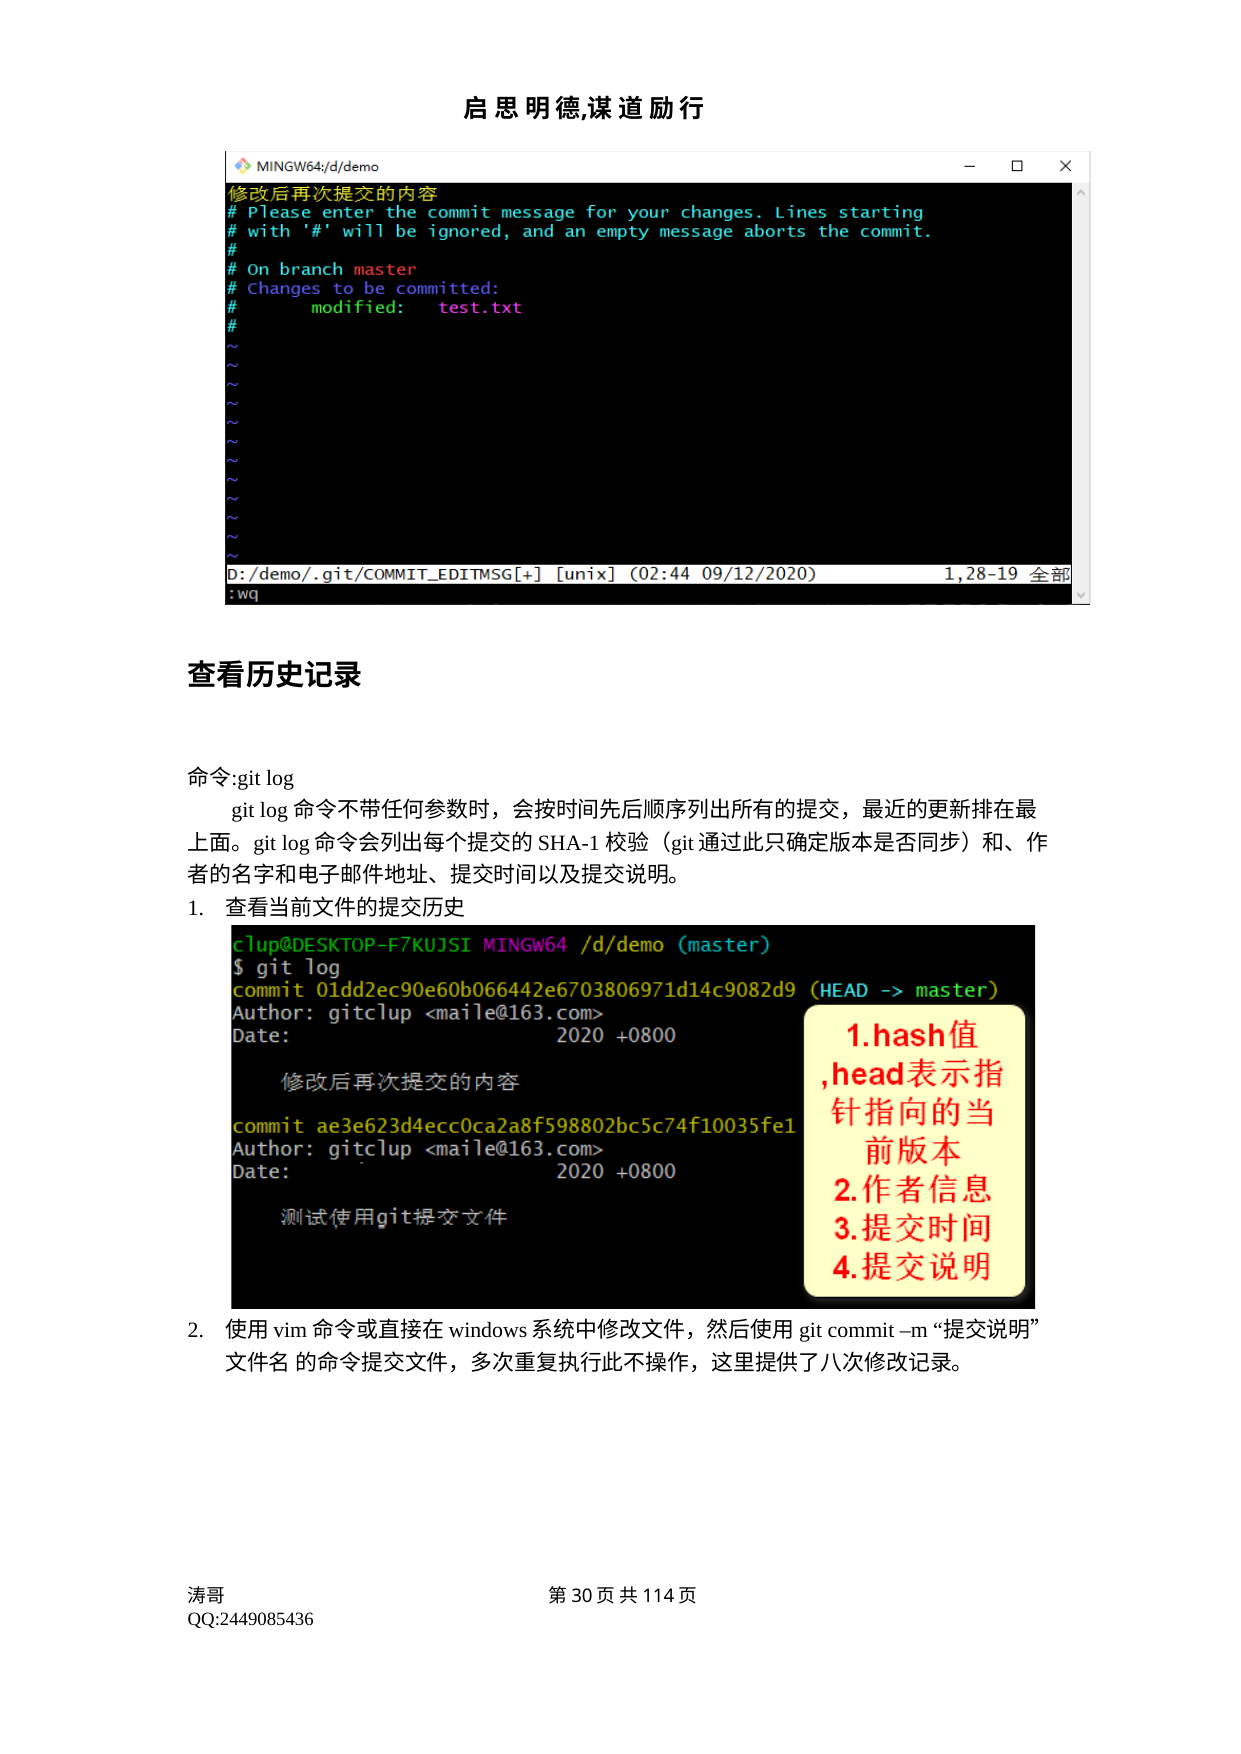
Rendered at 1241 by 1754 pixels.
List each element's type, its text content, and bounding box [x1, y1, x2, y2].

list 查看当前文件的提交历史 [187, 889, 1053, 922]
picture [225, 151, 1091, 605]
text 命令:git log [187, 759, 1053, 792]
picture [231, 925, 1035, 1309]
text git log 命令不带任何参数时，会按时间先后顺序列出所有的提交，最近的更新排在最上面。git log命令会列出每个提交的 SHA-1 校验（git通过此只确定版本是否同步）和、作者的名字和电子邮件地址、提交时间以及提交说明。 [187, 792, 1053, 889]
list 使用vim 命令或直接在windows系统中修改文件，然后使用 git commit –m “提交说明” 文件名 的命令提交文件，多次重复执行此不操作，这里提供了八次修改记录。 [187, 1312, 1053, 1377]
subtitle 查看历史记录 [187, 641, 1053, 706]
